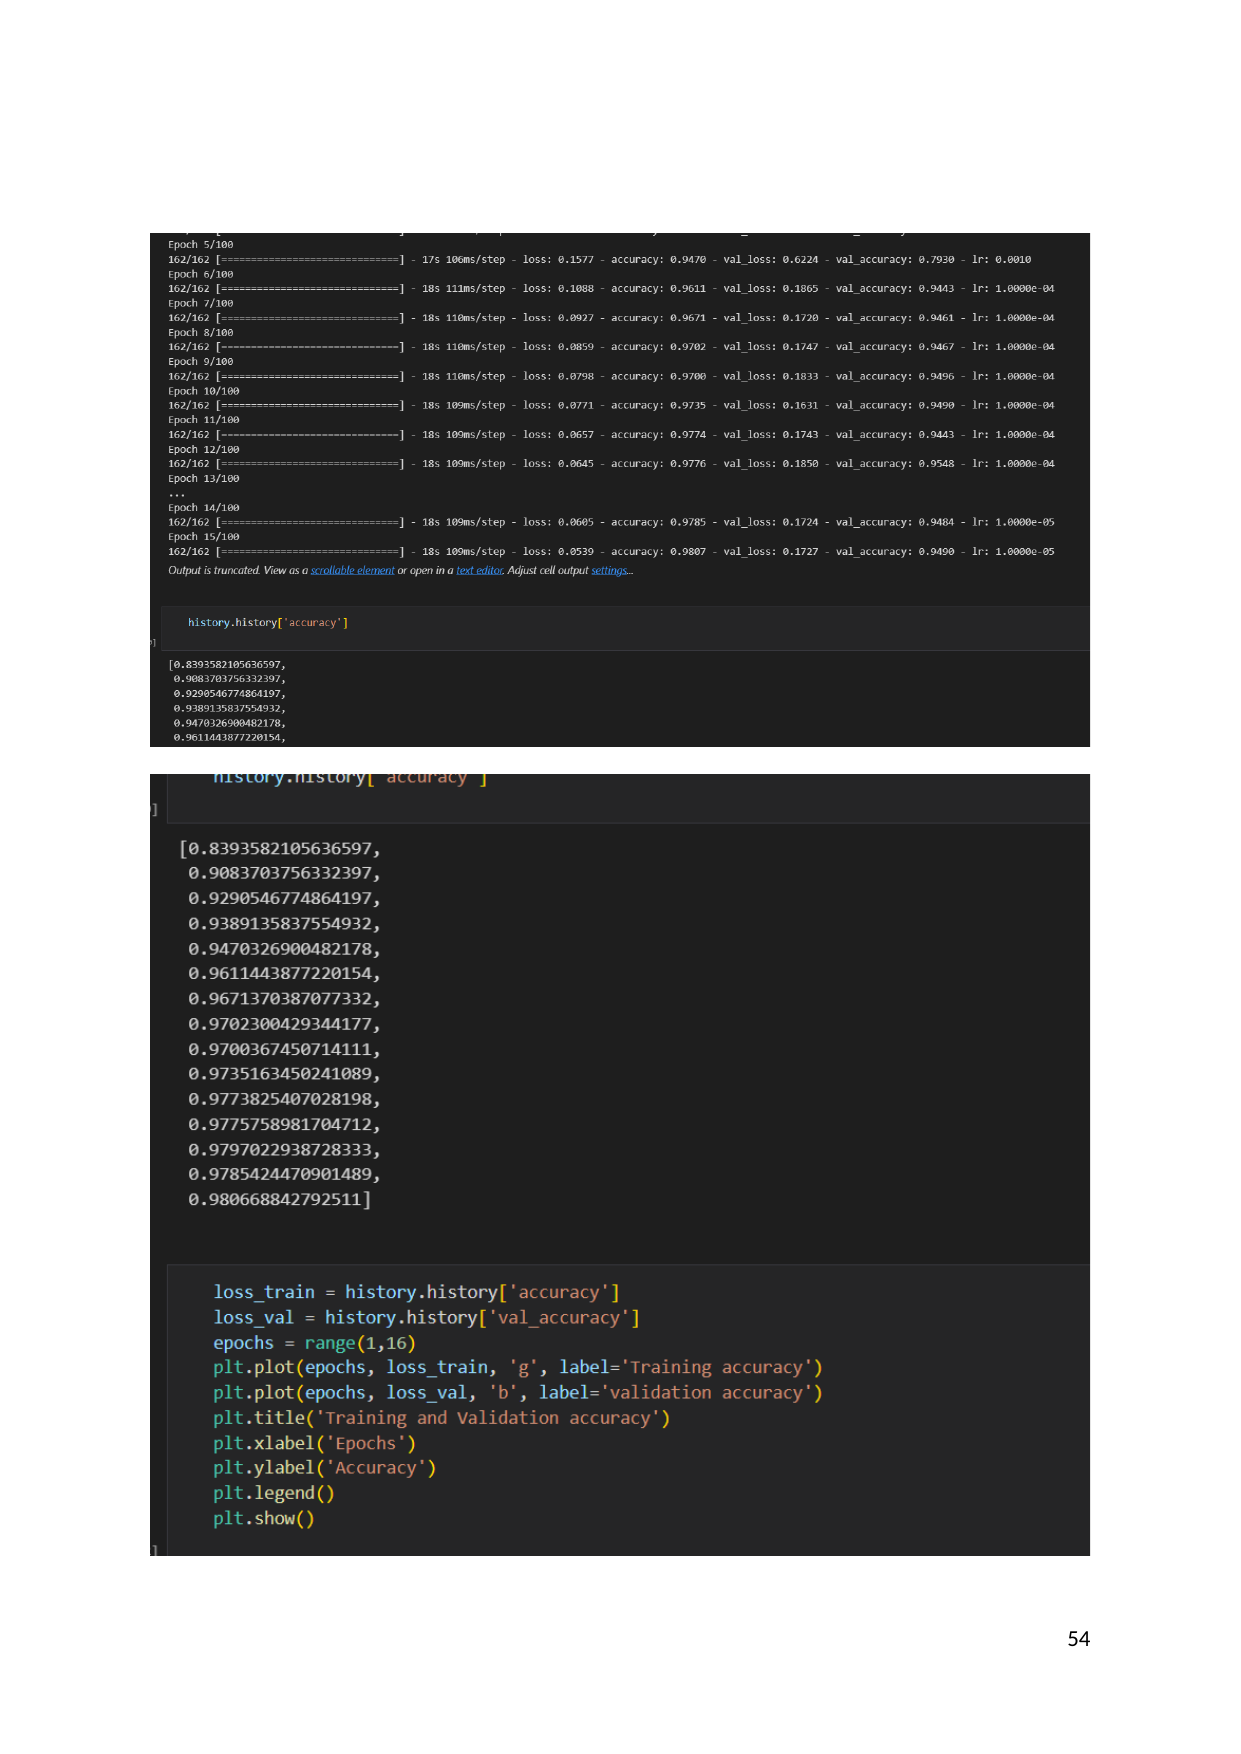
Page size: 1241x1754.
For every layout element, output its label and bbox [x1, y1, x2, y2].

picture [150, 233, 1091, 747]
picture [150, 774, 1091, 1556]
